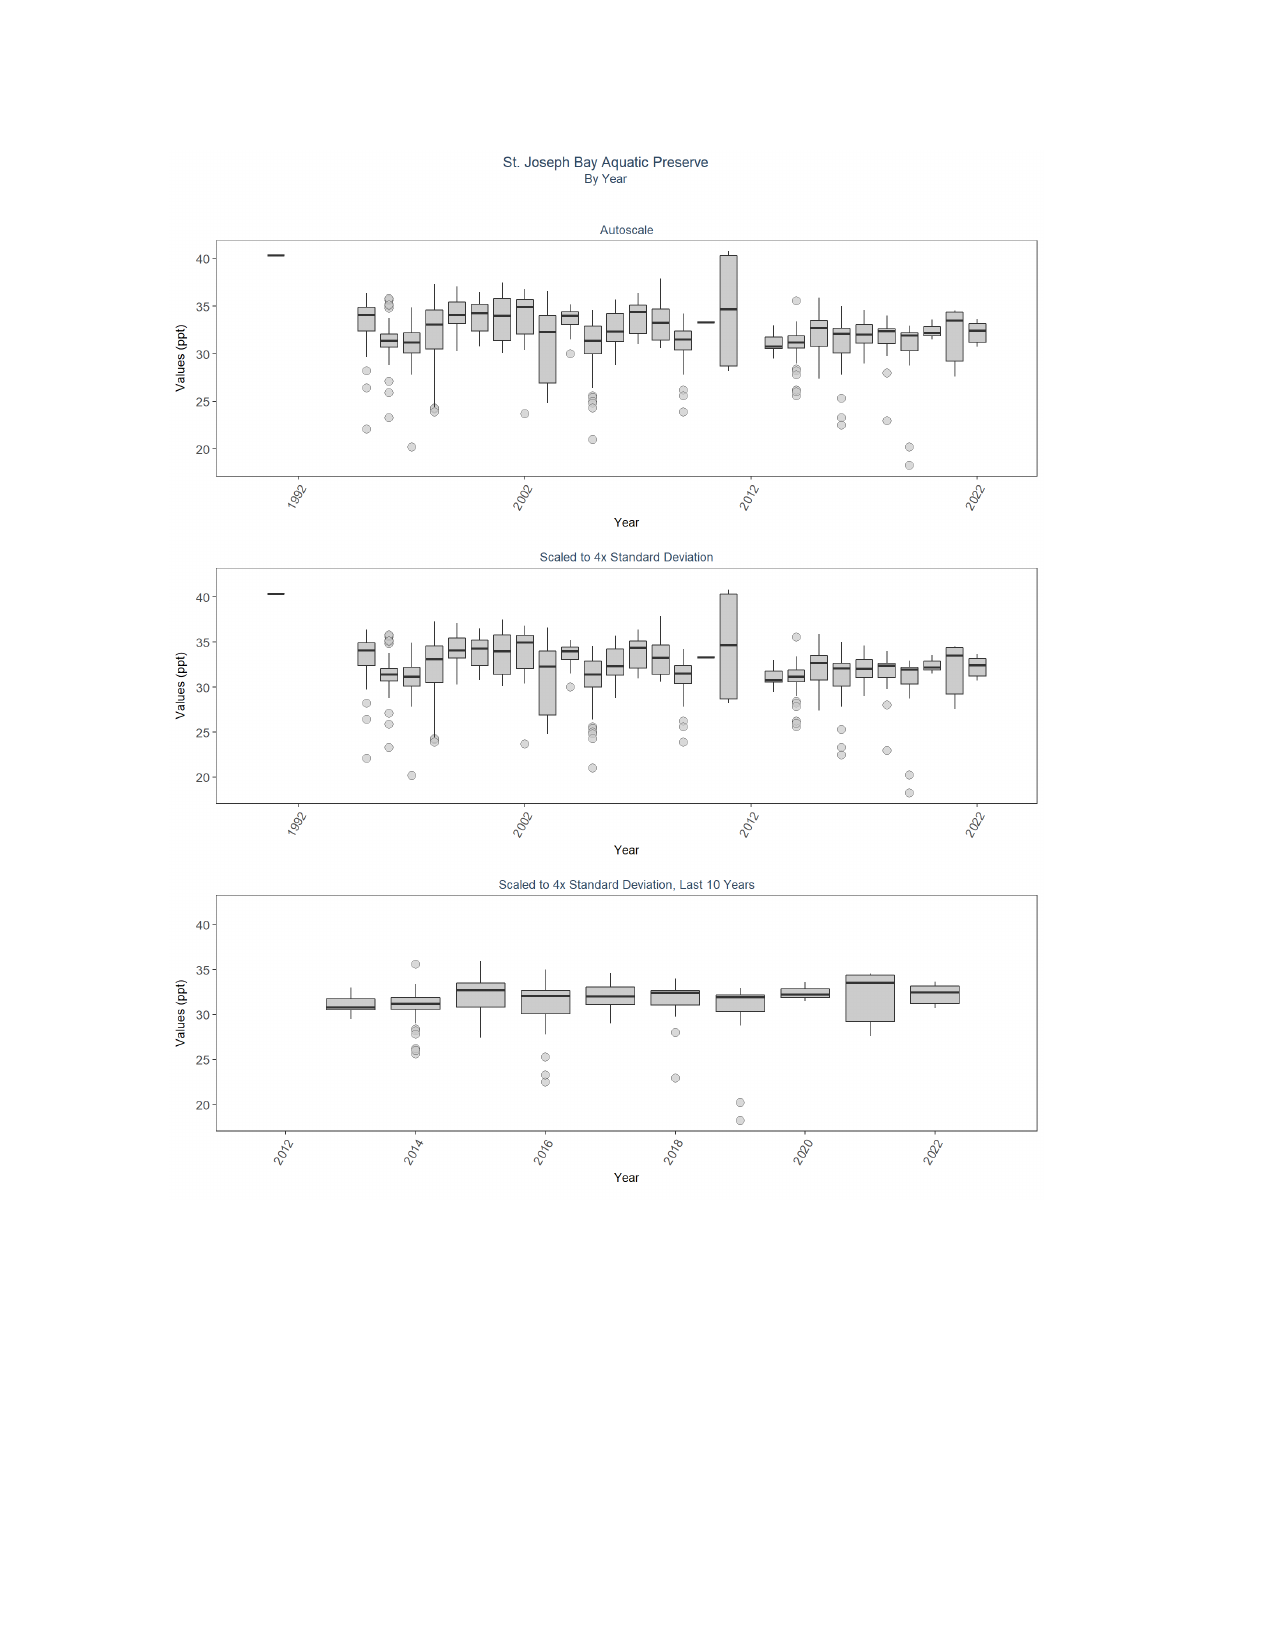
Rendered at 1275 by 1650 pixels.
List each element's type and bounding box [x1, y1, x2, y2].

picture [168, 150, 1044, 1200]
